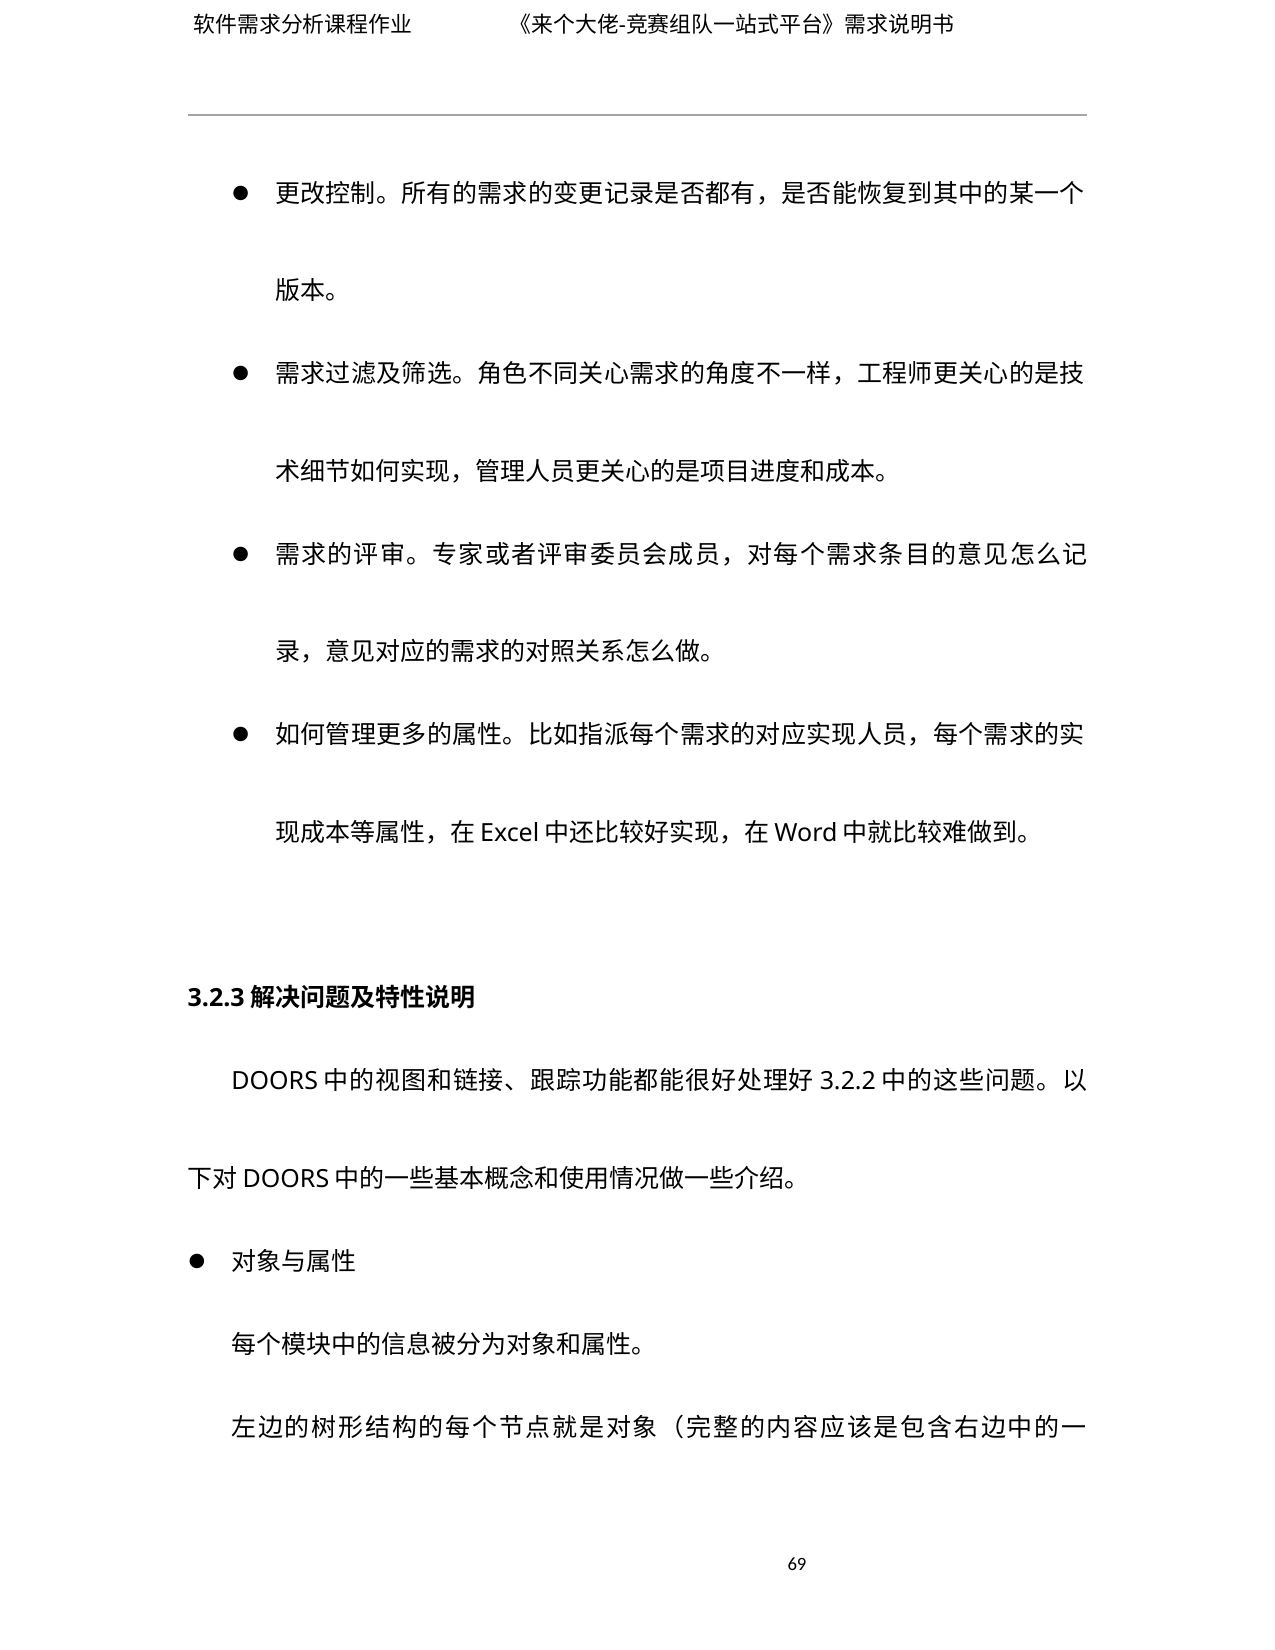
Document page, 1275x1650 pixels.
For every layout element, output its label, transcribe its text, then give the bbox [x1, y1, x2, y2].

list 需求的评审。专家或者评审委员会成员，对每个需求条目的意见怎么记录，意见对应的需求的对照关系怎么做。 [231, 520, 1087, 682]
text 3.2.3解决问题及特性说明 [187, 963, 1087, 1028]
list 对象与属性 [187, 1227, 1087, 1292]
text 每个模块中的信息被分为对象和属性。 [187, 1310, 1087, 1375]
list 如何管理更多的属性。比如指派每个需求的对应实现人员，每个需求的实现成本等属性，在Excel中还比较好实现，在Word中就比较难做到。 [231, 701, 1087, 863]
text DOORS中的视图和链接、跟踪功能都能很好处理好3.2.2中的这些问题。以下对DOORS中的一些基本概念和使用情况做一些介绍。 [187, 1046, 1087, 1209]
list 更改控制。所有的需求的变更记录是否都有，是否能恢复到其中的某一个版本。 [231, 159, 1087, 321]
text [187, 1393, 1087, 1458]
list 需求过滤及筛选。角色不同关心需求的角度不一样，工程师更关心的是技术细节如何实现，管理人员更关心的是项目进度和成本。 [231, 339, 1087, 502]
